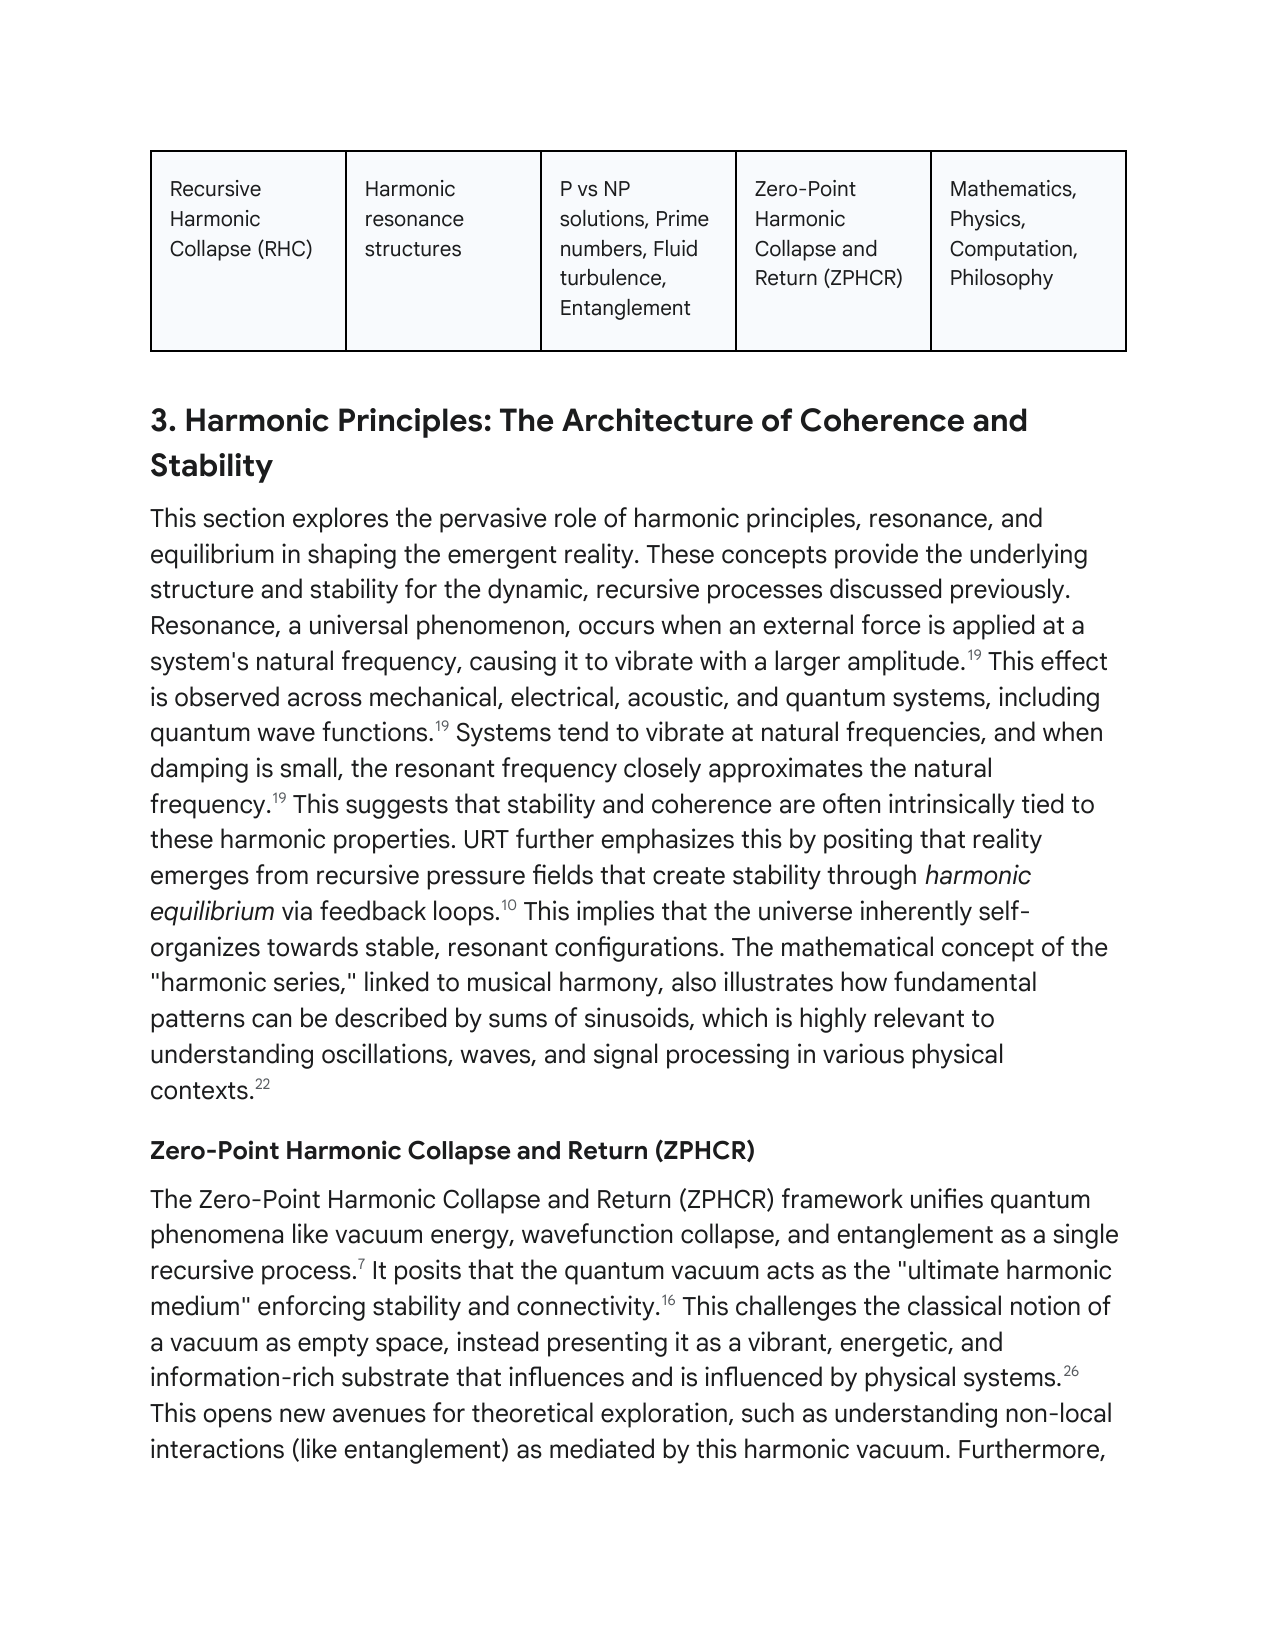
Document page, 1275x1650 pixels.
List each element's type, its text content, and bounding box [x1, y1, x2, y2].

table_cell P vs NP solutions, Prime numbers, Fluid turbulence, Entanglement [542, 152, 735, 350]
table_cell Harmonic resonance structures [347, 152, 540, 350]
subtitle 3. Harmonic Principles: The Architecture of Coherence and Stability [150, 402, 1125, 485]
subtitle Zero-Point Harmonic Collapse and Return (ZPHCR) [150, 1136, 1125, 1167]
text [150, 1184, 1125, 1465]
table_cell Recursive Harmonic Collapse (RHC) [152, 152, 345, 350]
table_cell Mathematics, Physics, Computation, Philosophy [932, 152, 1125, 350]
table_cell Zero-Point Harmonic Collapse and Return (ZPHCR) [737, 152, 930, 350]
text This section explores the pervasive role of harmonic principles, resonance, and equilibrium in shaping the emergent reality. These concepts provide the underlying structure and stability for the dynamic, recursive processes discussed previously. Resonance, a universal phenomenon, occurs when an external force is applied at a system's natural frequency, causing it to vibrate with a larger amplitude.19 This effect is observed across mechanical, electrical, acoustic, and quantum systems, including quantum wave functions.19 Systems tend to vibrate at natural frequencies, and when damping is small, the resonant frequency closely approximates the natural frequency.19 This suggests that stability and coherence are often intrinsically tied to these harmonic properties. URT further emphasizes this by positing that reality emerges from recursive pressure fields that create stability through harmonic equilibrium via feedback loops.10 This implies that the universe inherently self-organizes towards stable, resonant configurations. The mathematical concept of the "harmonic series," linked to musical harmony, also illustrates how fundamental patterns can be described by sums of sinusoids, which is highly relevant to understanding oscillations, waves, and signal processing in various physical contexts.22 [150, 503, 1125, 1106]
